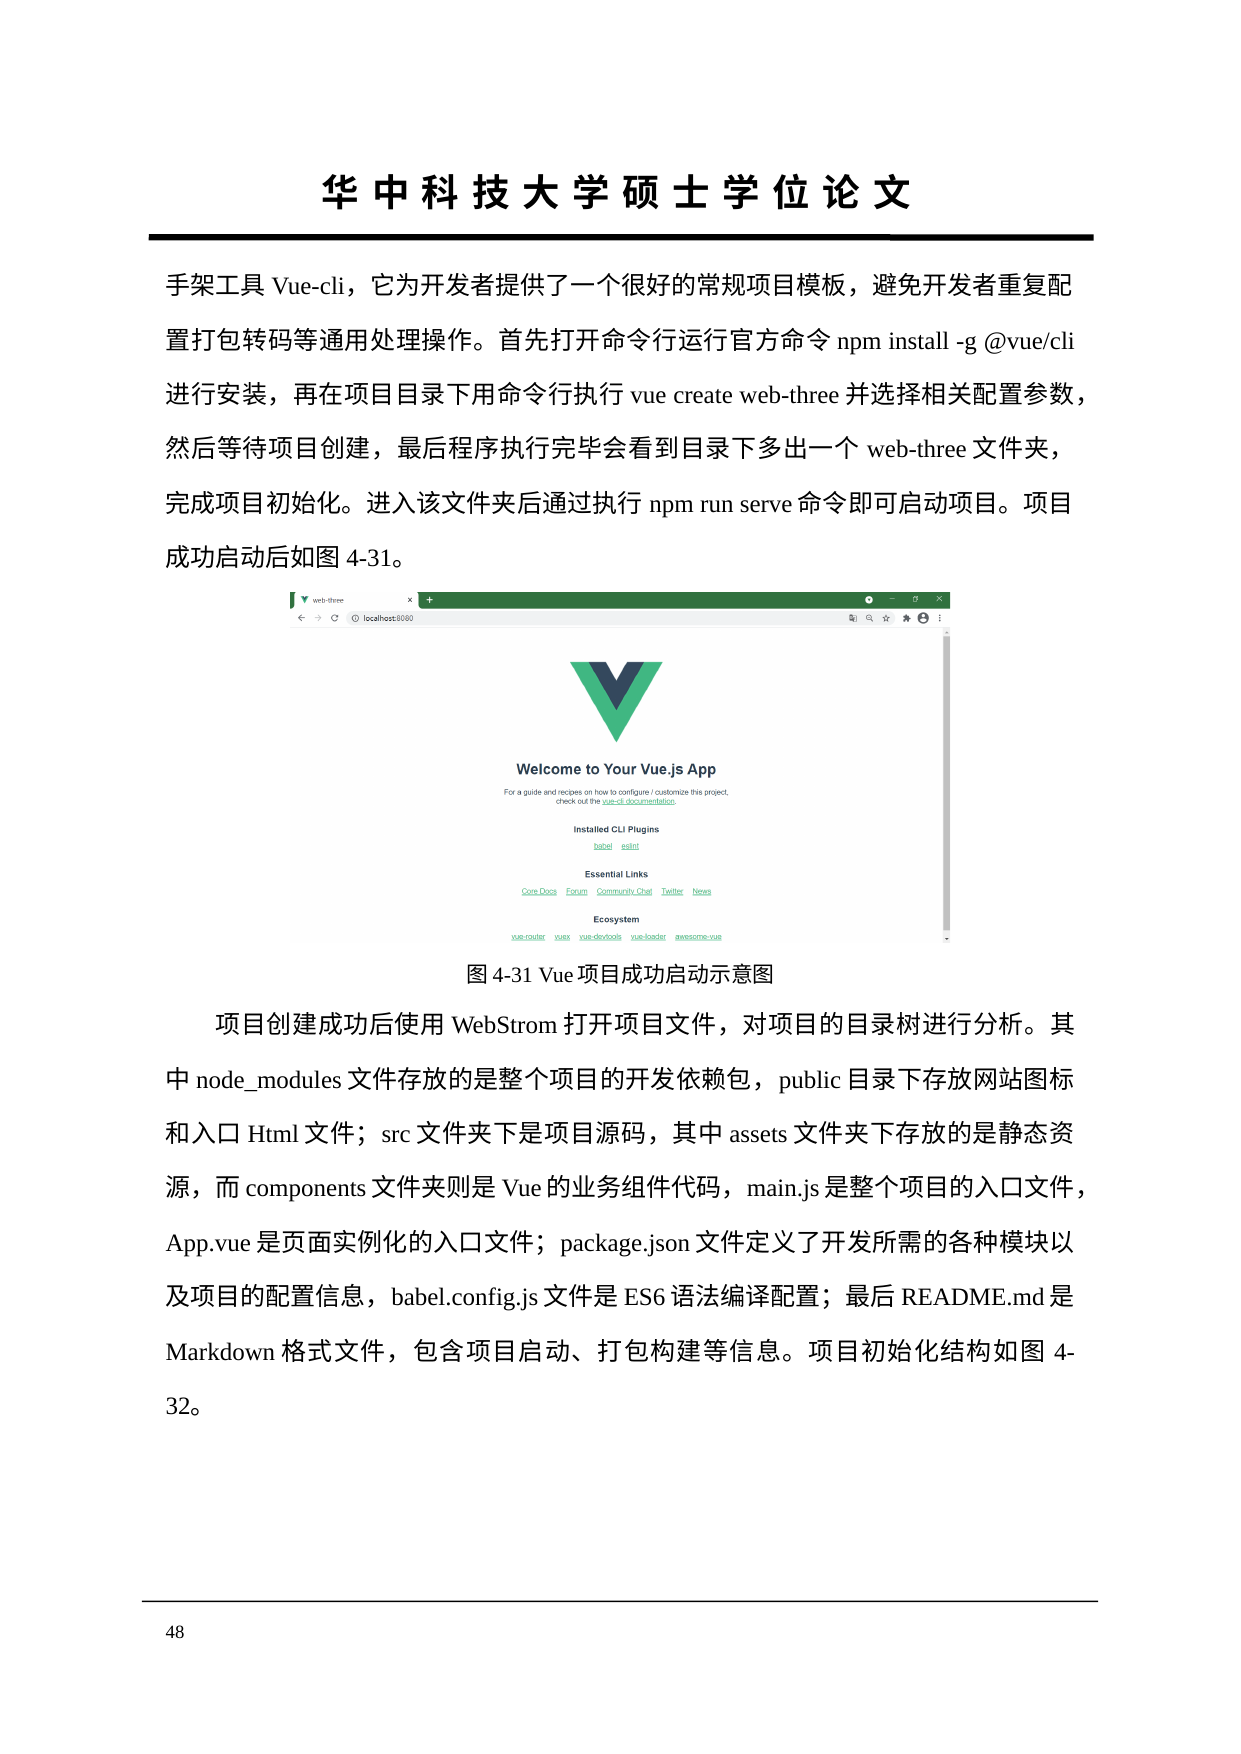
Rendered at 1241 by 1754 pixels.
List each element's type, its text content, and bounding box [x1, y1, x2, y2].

picture [290, 592, 951, 943]
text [165, 266, 1075, 574]
